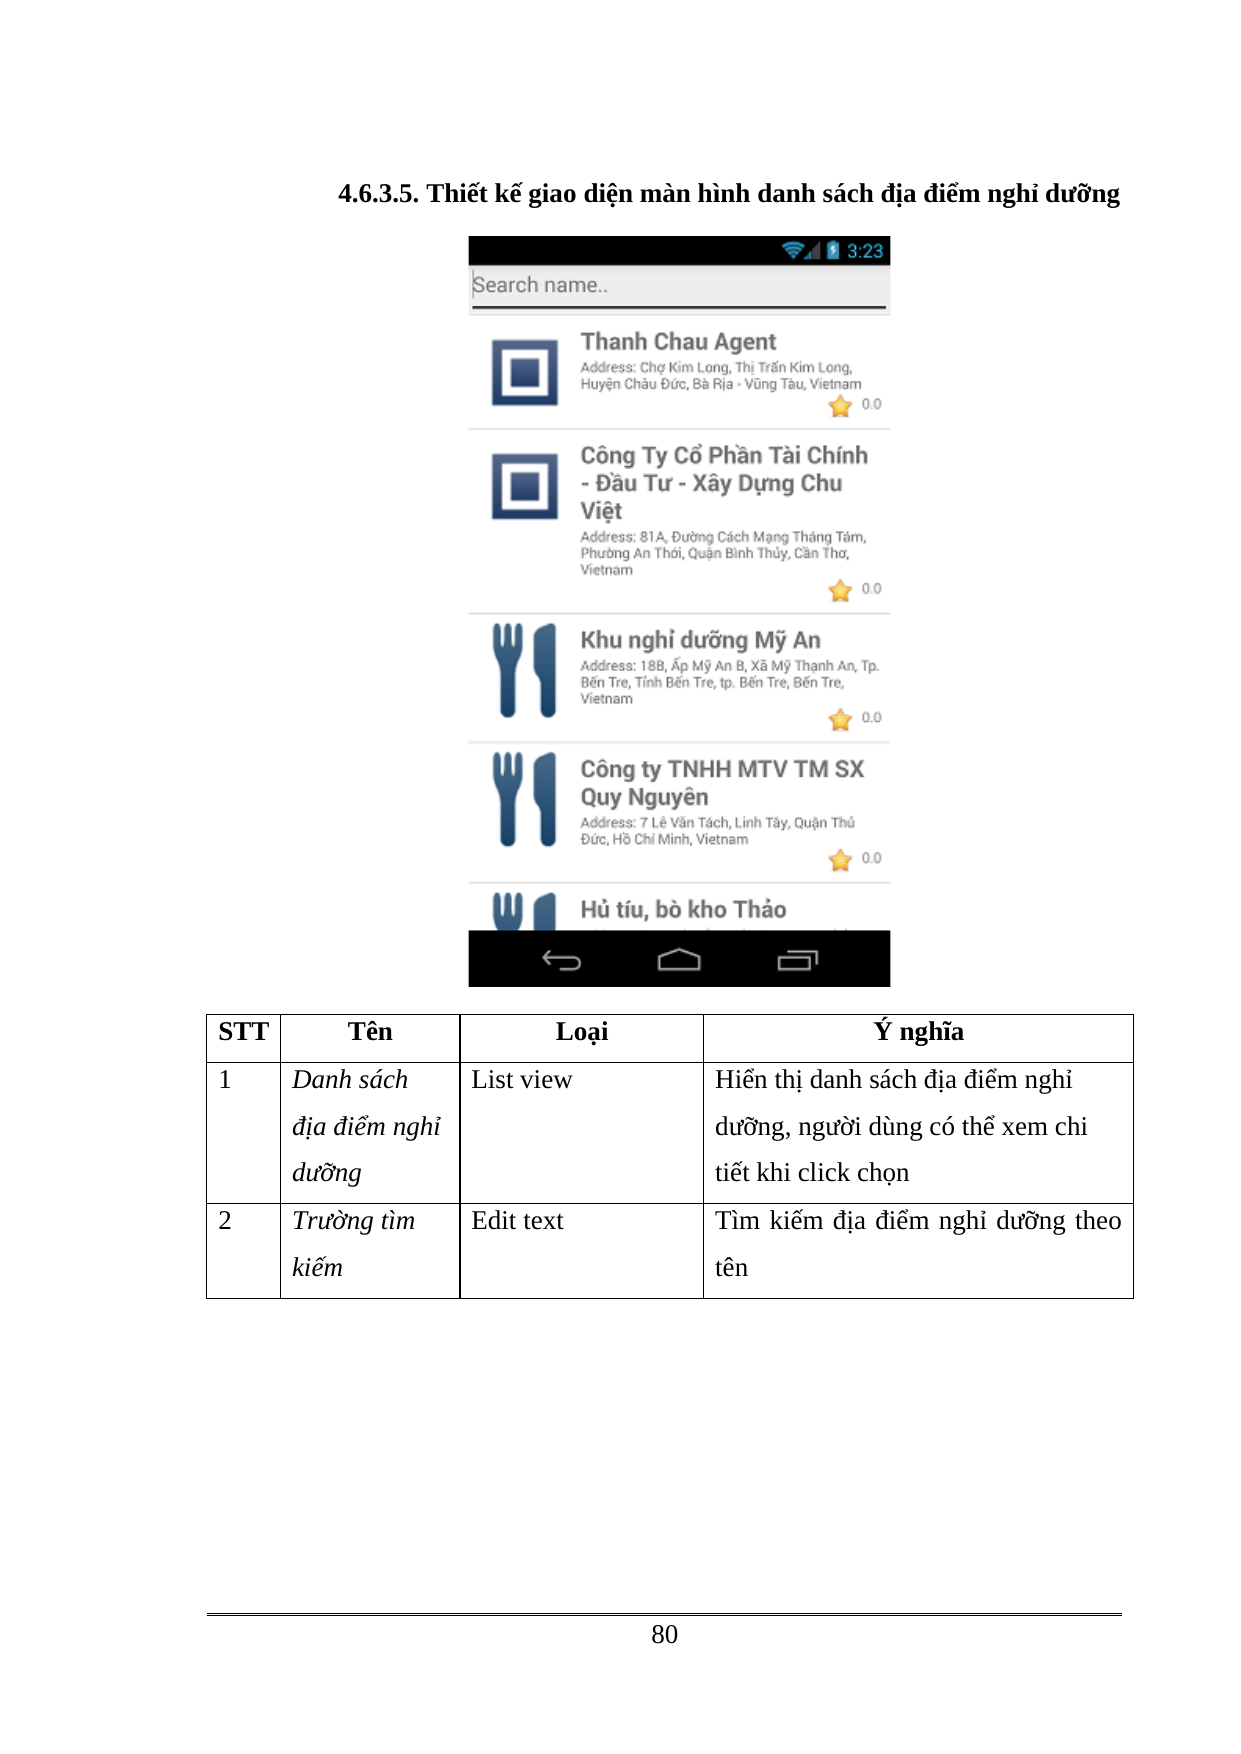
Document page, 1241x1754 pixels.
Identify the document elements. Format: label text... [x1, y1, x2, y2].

table_header STT [207, 1015, 280, 1062]
table_cell 2 [207, 1204, 280, 1297]
table_cell Danh sách địa điểm nghỉ dưỡng [281, 1063, 459, 1203]
table_cell Edit text [461, 1204, 703, 1297]
table_header Loại [461, 1015, 703, 1062]
table_header Ý nghĩa [704, 1015, 1133, 1062]
table_cell 1 [207, 1063, 280, 1203]
table_header Tên [281, 1015, 459, 1062]
table_cell Tìm kiếm địa điểm nghỉ dưỡng theo tên [704, 1204, 1133, 1297]
picture [468, 236, 891, 987]
table_cell Hiển thị danh sách địa điểm nghỉ dưỡng, người dùng có thể xem chi tiết khi click chọn [704, 1063, 1133, 1203]
subtitle Thiết kế giao diện màn hình danh sách địa điểm nghỉ dưỡng [757, 177, 1122, 208]
table_cell Trường tìm kiếm [281, 1204, 459, 1297]
table_cell List view [461, 1063, 703, 1203]
